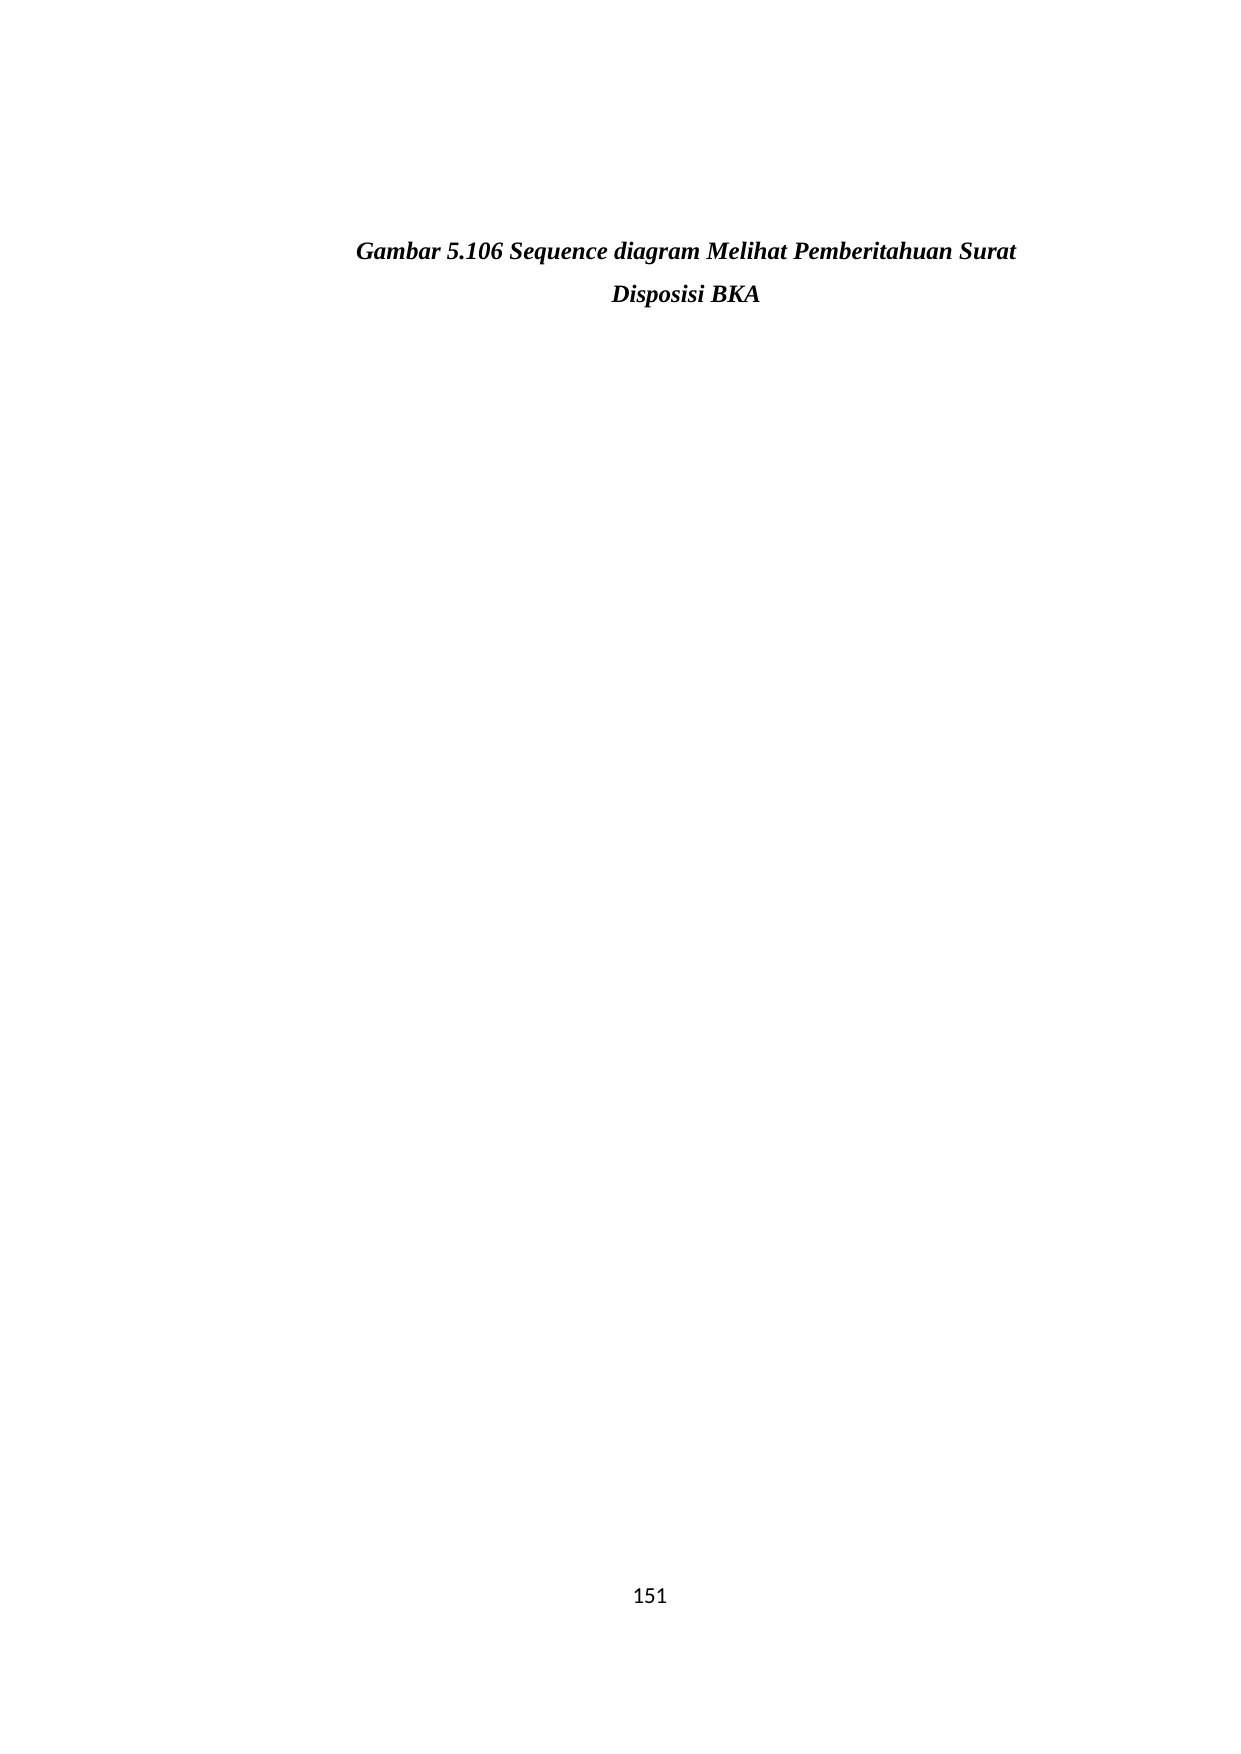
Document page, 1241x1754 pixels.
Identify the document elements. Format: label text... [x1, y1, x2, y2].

text Gambar 5.106 Sequence diagram Melihat Pemberitahuan Surat Disposisi BKA [311, 236, 1063, 308]
